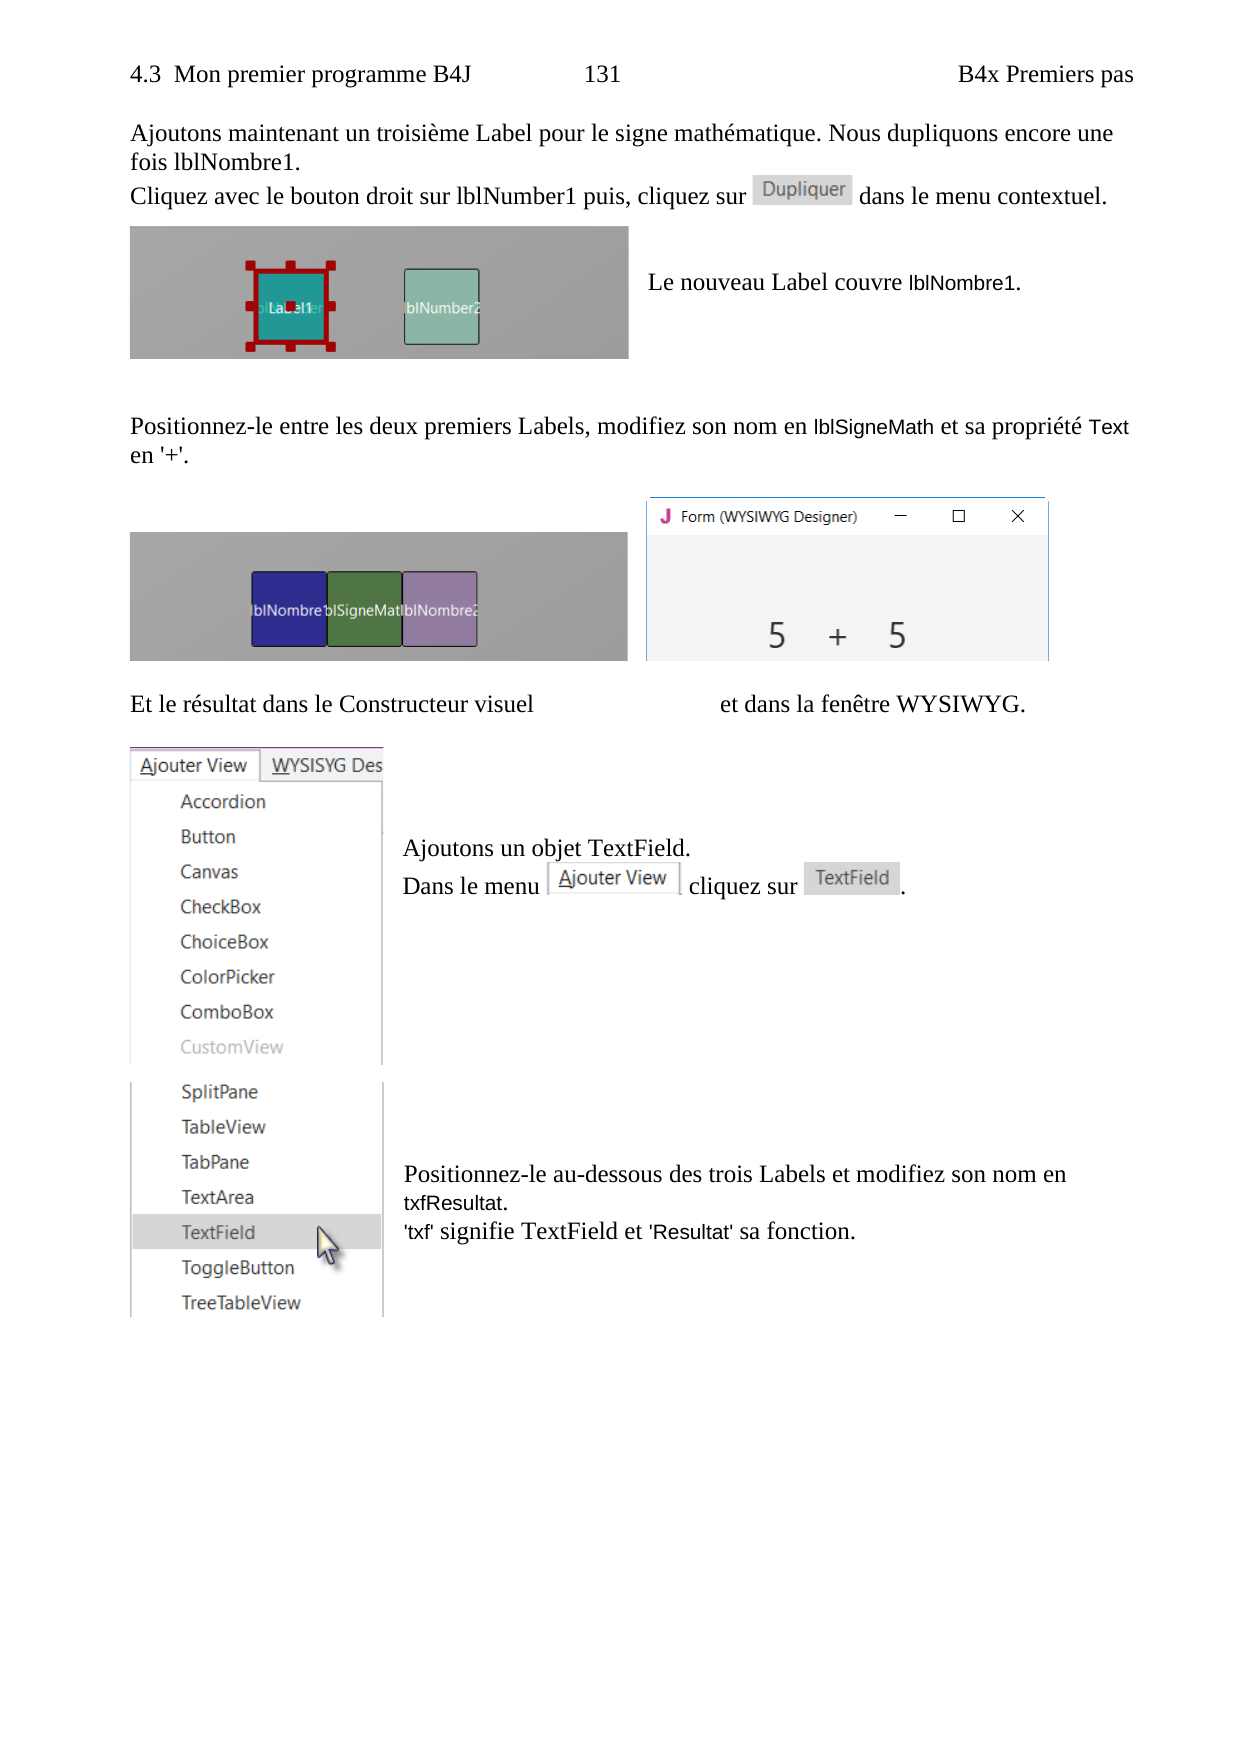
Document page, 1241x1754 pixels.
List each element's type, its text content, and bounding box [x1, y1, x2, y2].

text Ajoutons un objet TextField. [384, 833, 1134, 862]
text Positionnez-le au-dessous des trois Labels et modifiez son nom en txfResultat. [385, 1159, 1134, 1216]
picture [646, 497, 1049, 661]
picture [129, 532, 628, 661]
picture [129, 747, 384, 1065]
picture [752, 175, 853, 205]
picture [546, 862, 683, 895]
text Ajoutons maintenant un troisième Label pour le signe mathématique. Nous dupliquons encore une fois lblNombre1. [130, 118, 1134, 176]
picture [129, 226, 629, 359]
text Le nouveau Label couvre lblNombre1. [629, 267, 1134, 296]
text Positionnez-le entre les deux premiers Labels, modifiez son nom en lblSigneMath et sa propriété Text en '+'. [130, 411, 1134, 468]
picture [129, 1082, 385, 1317]
text Et le résultat dans le Constructeur visuel et dans la fenêtre WYSIWYG. [130, 689, 1134, 718]
text Cliquez avec le bouton droit sur lblNumber1 puis, cliquez sur dans le menu contextuel. [130, 176, 1134, 210]
text 'txf' signifie TextField et 'Resultat' sa fonction. [385, 1216, 1134, 1245]
picture [803, 862, 900, 895]
